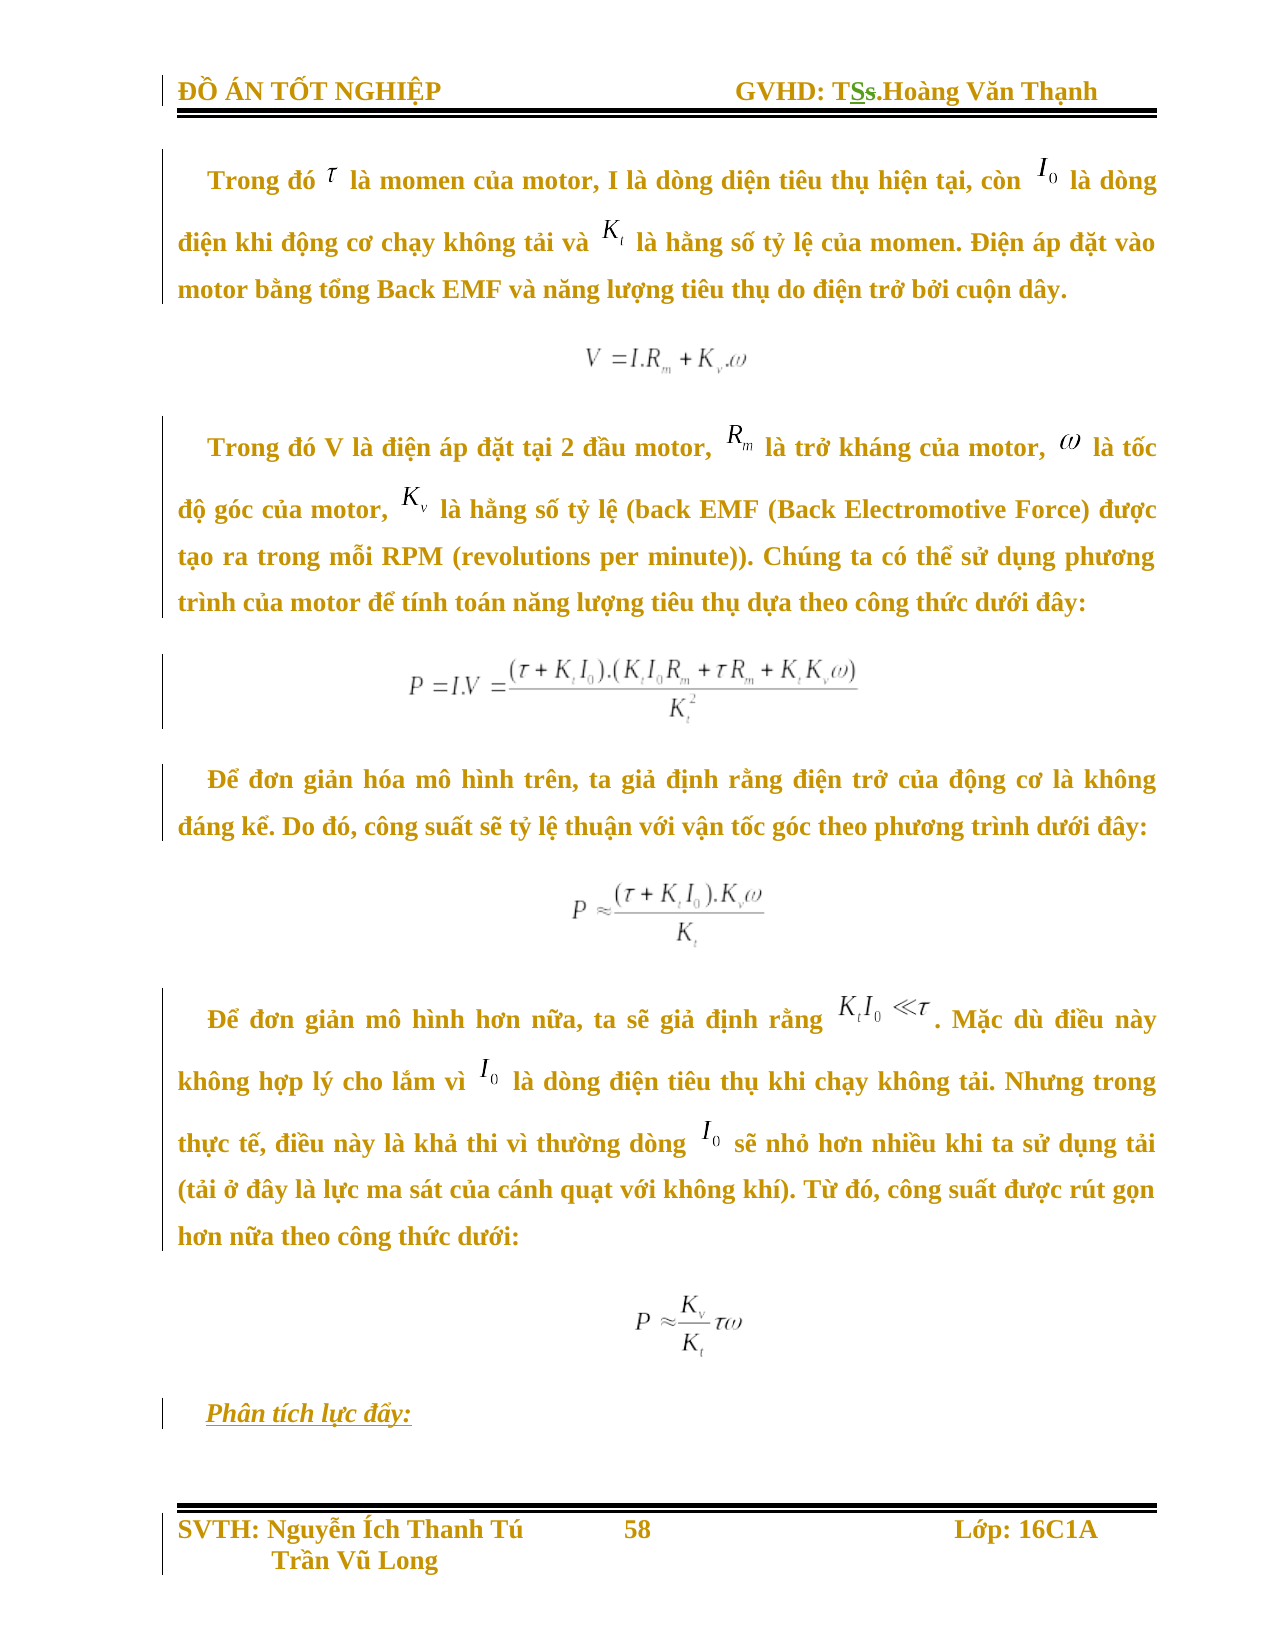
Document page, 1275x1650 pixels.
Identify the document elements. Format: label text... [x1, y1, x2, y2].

text Để đơn giản mô hình hơn nữa, ta sẽ giả định rằng . Mặc dù điều này không hợp lý cho lắm vì là dòng điện tiêu thụ khi chạy không tải. Nhưng trong thực tế, điều này là khả thi vì thường dòng sẽ nhỏ hơn nhiều khi ta sử dụng tải (tải ở đây là lực ma sát của cánh quạt với không khí). Từ đó, công suất được rút gọn hơn nữa theo công thức dưới: [177, 988, 1157, 1251]
text Trong đó là momen của motor, I là dòng diện tiêu thụ hiện tại, còn là dòng điện khi động cơ chạy không tải và là hằng số tỷ lệ của momen. Điện áp đặt vào motor bằng tổng Back EMF và năng lượng tiêu thụ do điện trở bởi cuộn dây. [177, 149, 1157, 304]
text Để đơn giản hóa mô hình trên, ta giả định rằng điện trở của động cơ là không đáng kể. Do đó, công suất sẽ tỷ lệ thuận với vận tốc góc theo phương trình dưới đây: [177, 764, 1157, 841]
text Trong đó V là điện áp đặt tại 2 đầu motor, là trở kháng của motor, là tốc độ góc của motor, là hằng số tỷ lệ (back EMF (Back Electromotive Force) được tạo ra trong mỗi RPM (revolutions per minute)). Chúng ta có thể sử dụng phương trình của motor để tính toán năng lượng tiêu thụ dựa theo công thức dưới đây: [177, 416, 1157, 617]
text Phân tích lực đẩy: [177, 1397, 1157, 1429]
